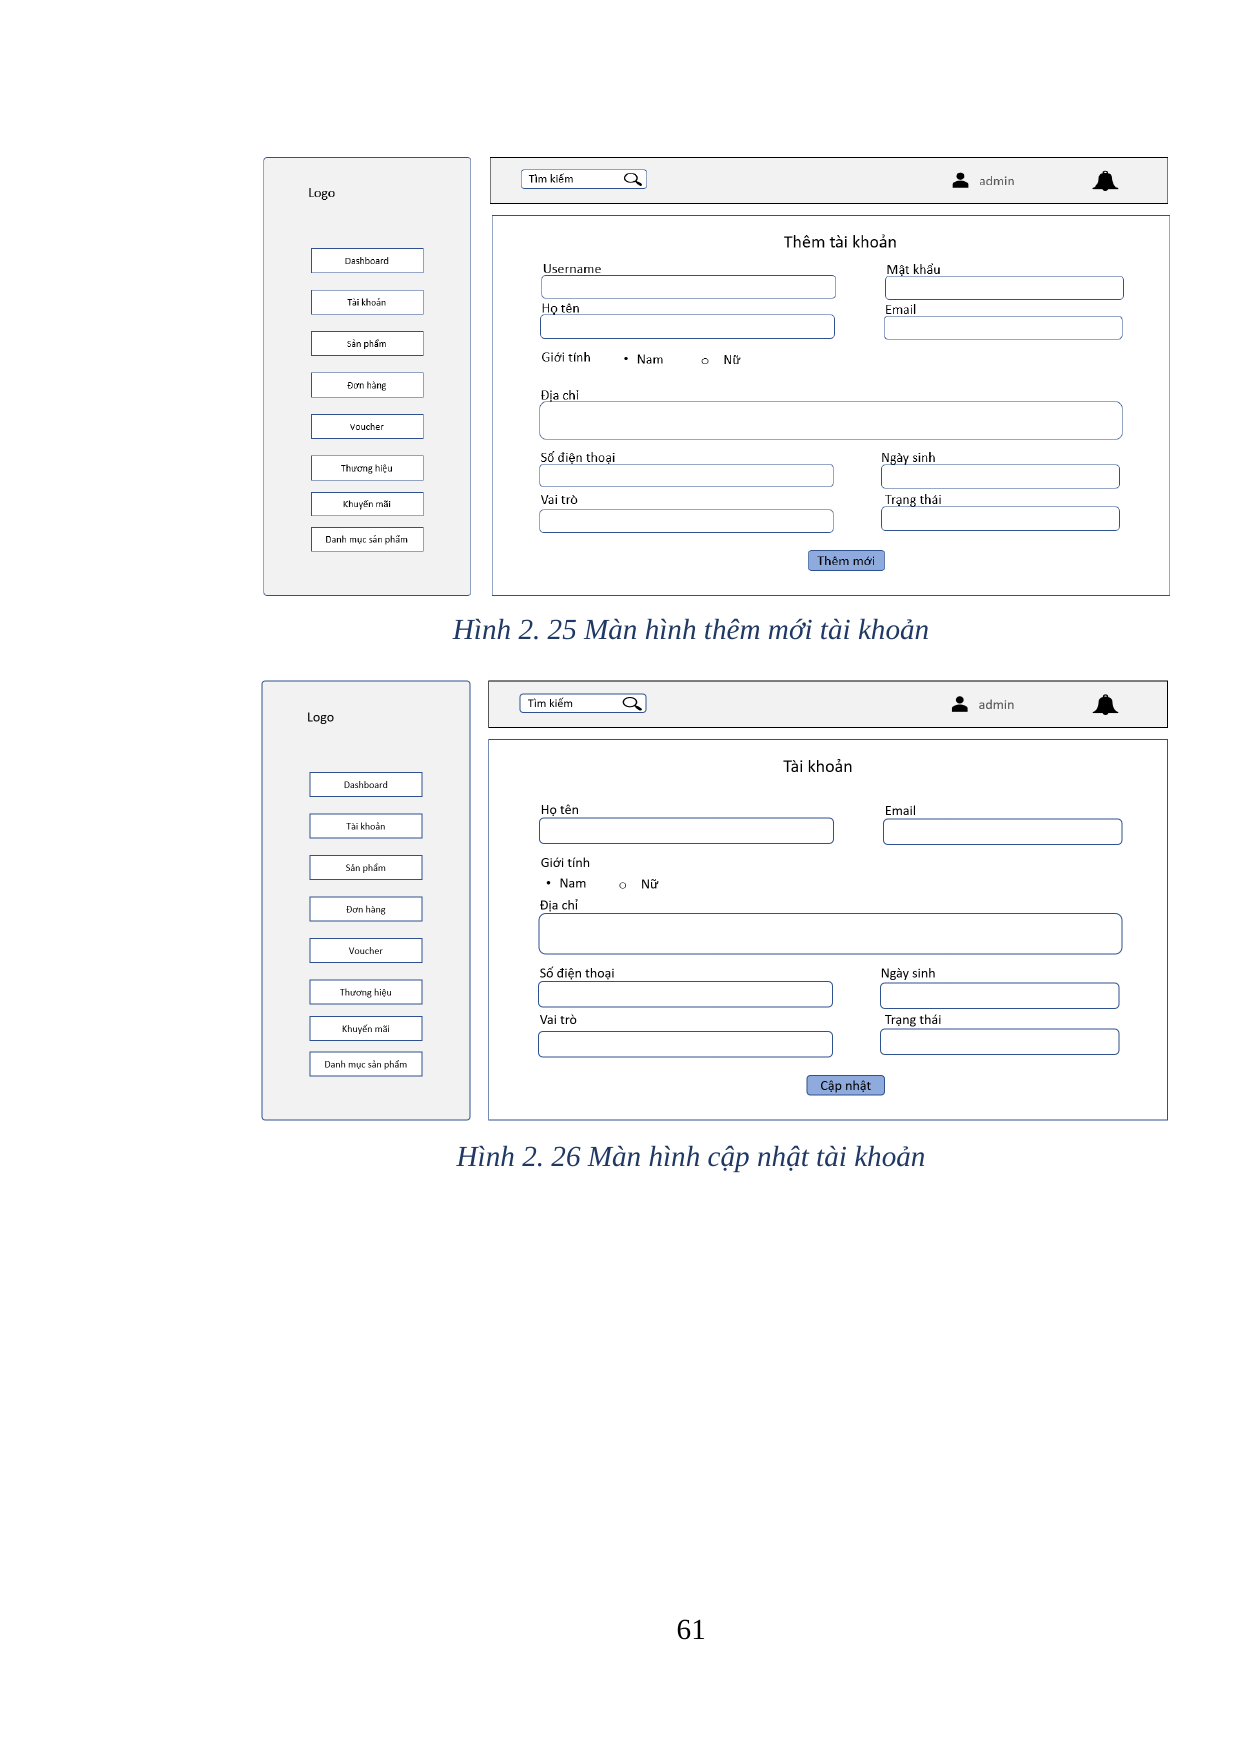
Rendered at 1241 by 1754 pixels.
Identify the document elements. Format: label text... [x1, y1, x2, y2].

picture [259, 147, 1176, 603]
picture [259, 666, 1176, 1130]
